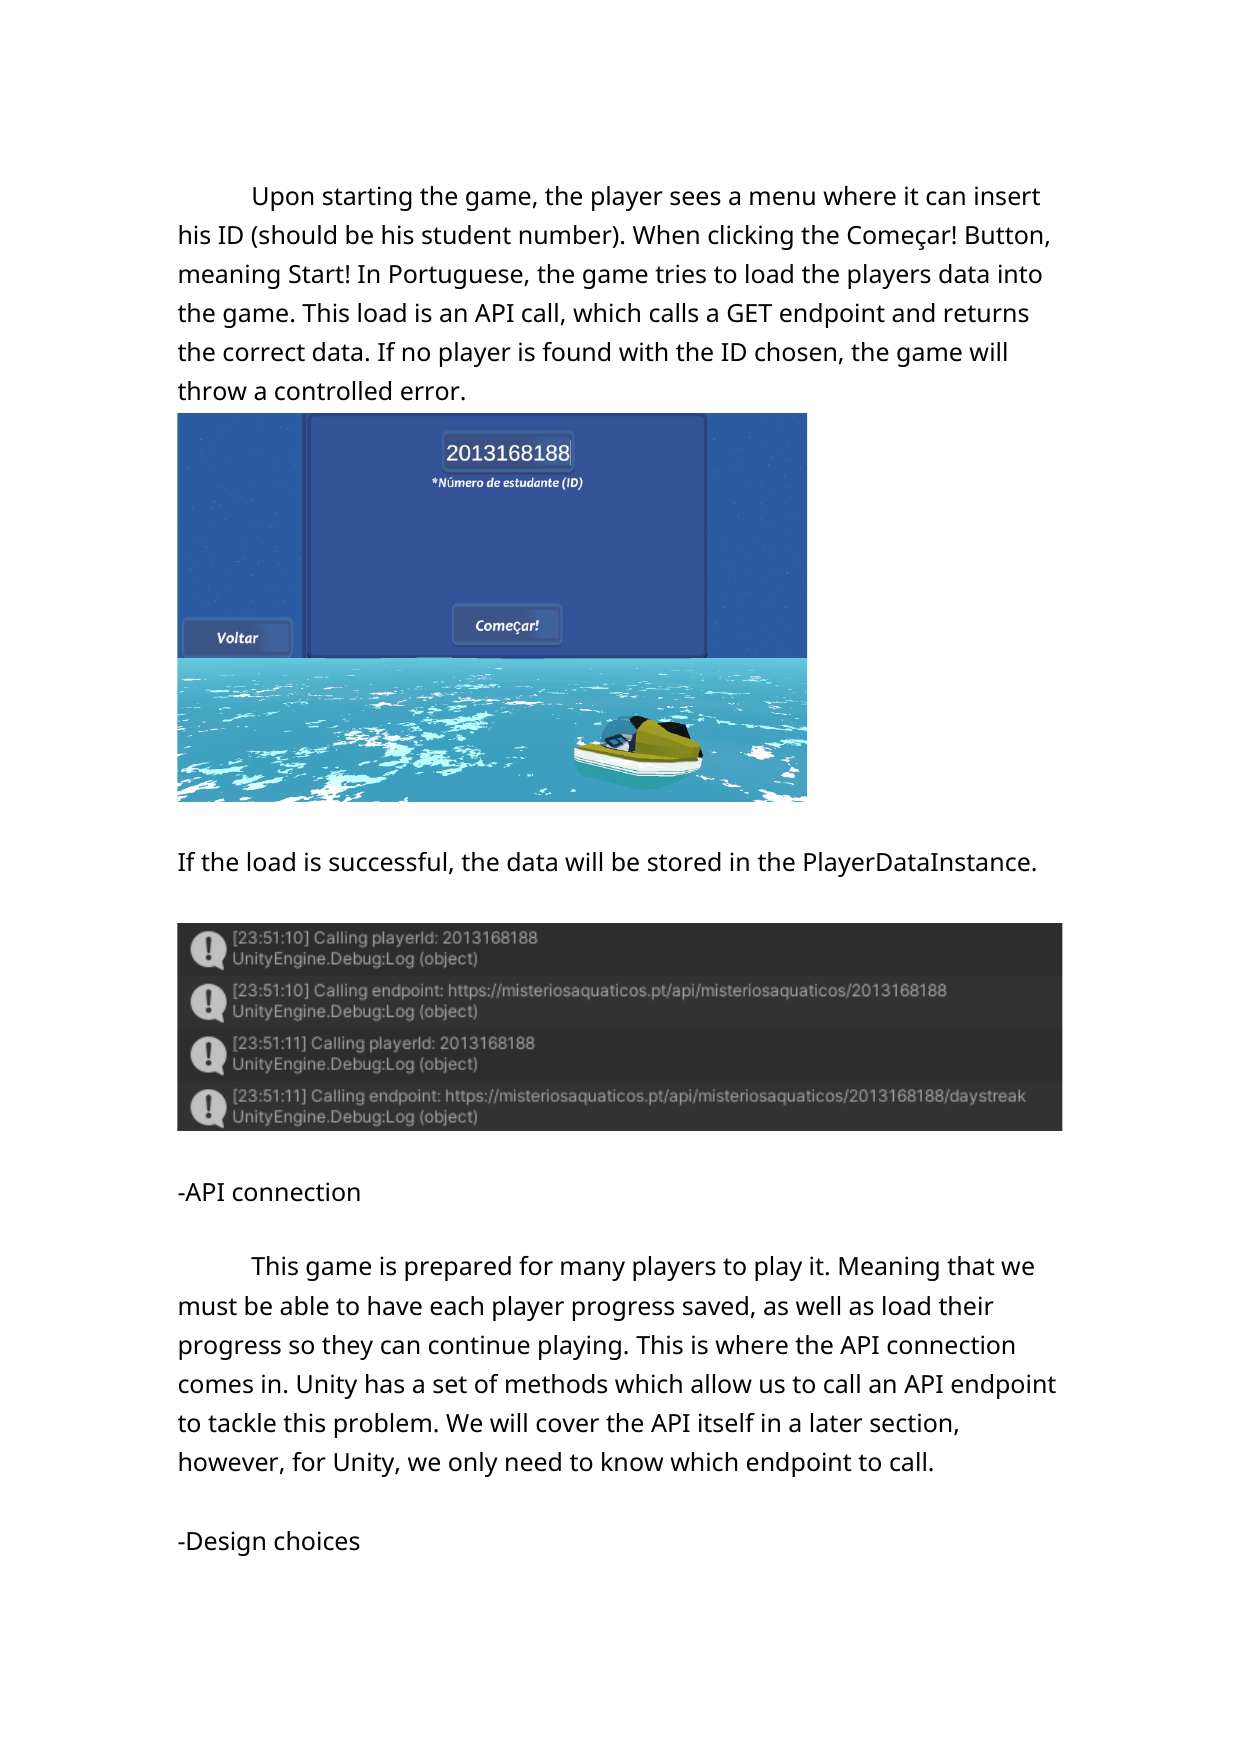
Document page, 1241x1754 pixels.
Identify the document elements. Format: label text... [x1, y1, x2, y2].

text If the load is successful, the data will be stored in the PlayerDataInstance. [177, 845, 1063, 879]
picture [177, 923, 1063, 1131]
text Upon starting the game, the player sees a menu where it can insert his ID (should be his student number). When clicking the Começar! Button, meaning Start! In Portuguese, the game tries to load the players data into the game. This load is an API call, which calls a GET endpoint and returns the correct data. If no player is found with the ID chosen, the game will throw a controlled error. [177, 178, 1063, 408]
picture [177, 413, 808, 802]
text -API connection [177, 1174, 1063, 1208]
text -Design choices [177, 1523, 1063, 1557]
text This game is prepared for many players to play it. Meaning that we must be able to have each player progress saved, as well as load their progress so they can continue playing. This is where the API connection comes in. Unity has a set of methods which allow us to call an API endpoint to tackle this problem. We will cover the API itself in a later section, however, for Unity, we only need to know which endpoint to call. [177, 1249, 1063, 1479]
